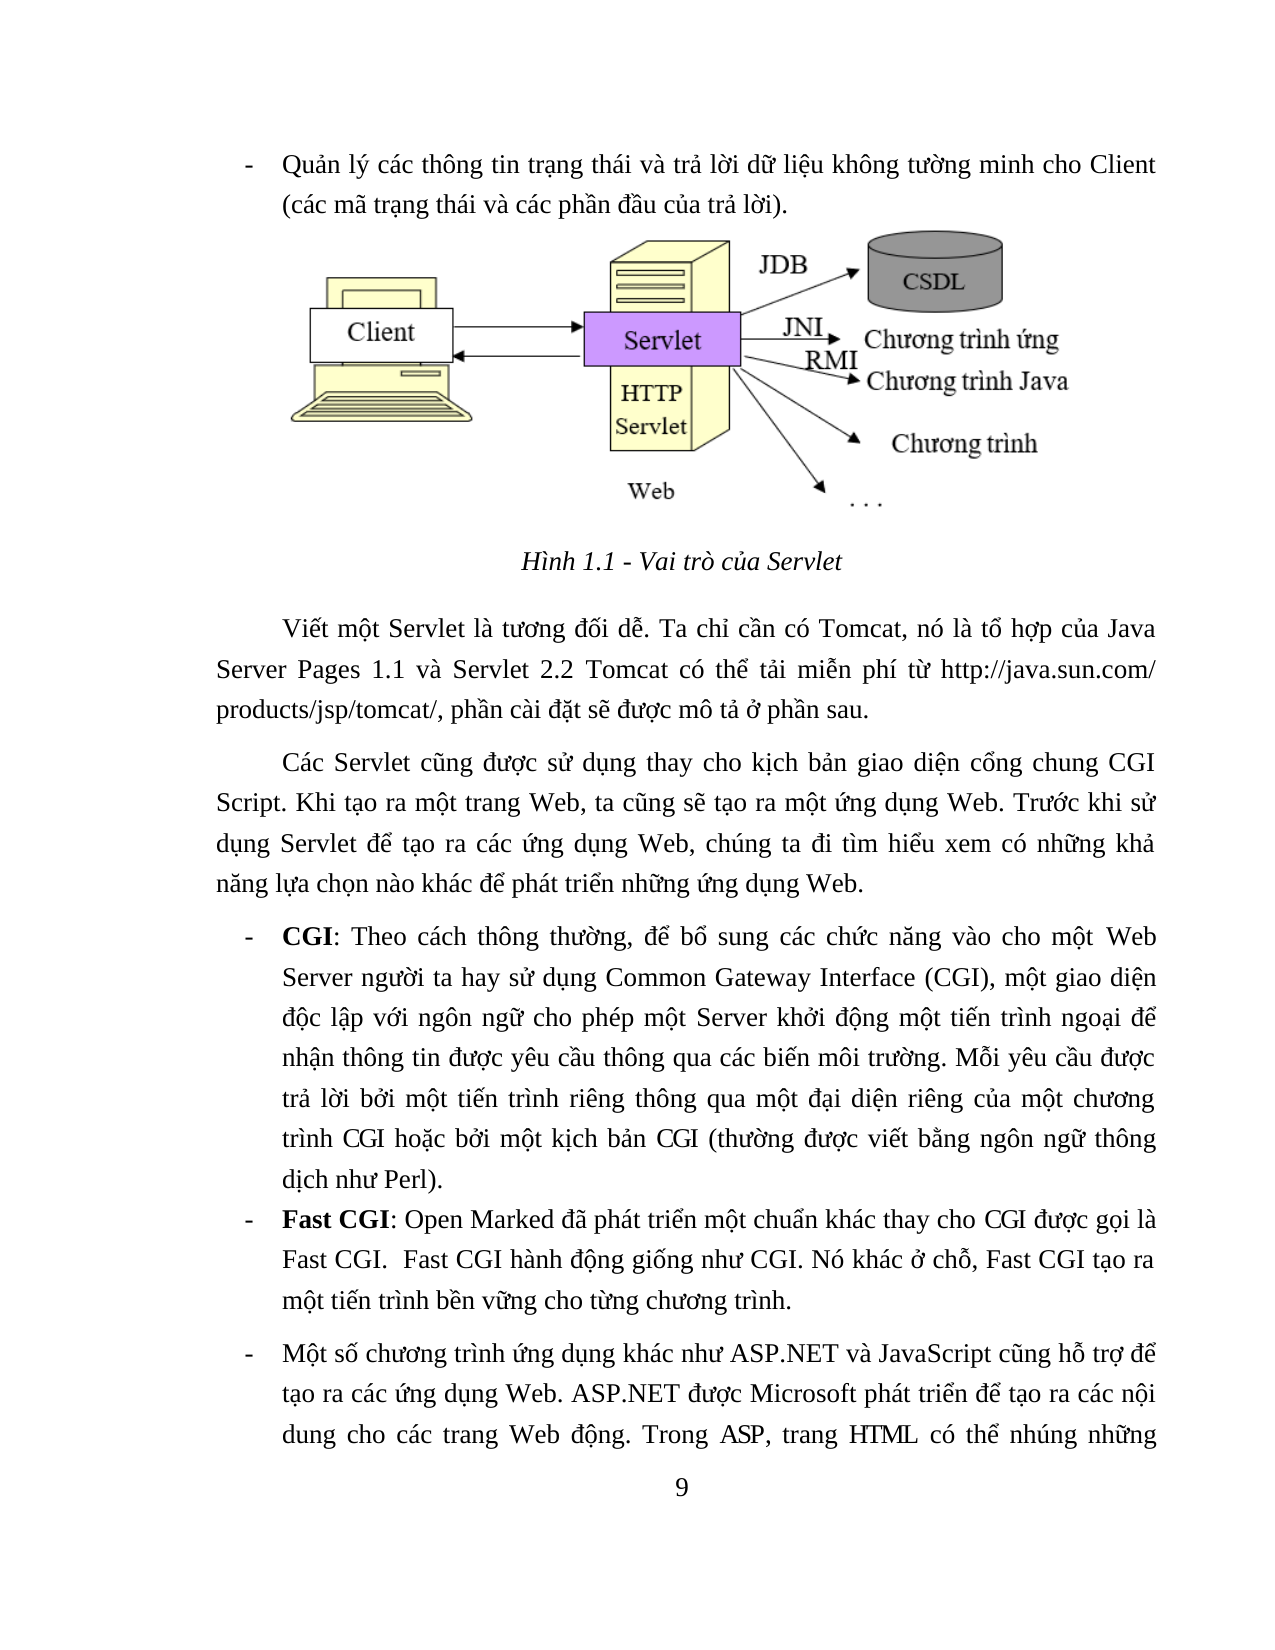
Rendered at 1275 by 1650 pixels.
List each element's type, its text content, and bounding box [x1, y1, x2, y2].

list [244, 1337, 1157, 1449]
list CGI: Theo cách thông thường, để bổ sung các chức năng vào cho một Web Server người ta hay sử dụng Common Gateway Interface (CGI), một giao diện độc lập với ngôn ngữ cho phép một Server khởi động một tiến trình ngoại để nhận thông tin được yêu cầu thông qua các biến môi trường. Mỗi yêu cầu được trả lời bởi một tiến trình riêng thông qua một đại diện riêng của một chương trình CGI hoặc bởi một kịch bản CGI (thường được viết bằng ngôn ngữ thông dịch như Perl). [244, 920, 1157, 1194]
list Viết một Servlet là tương đối dễ. Ta chỉ cần có Tomcat, nó là tổ hợp của Java Server Pages 1.1 và Servlet 2.2 Tomcat có thể tải miễn phí từ http://java.sun.com/ products/jsp/tomcat/, phần cài đặt sẽ được mô tả ở phần sau. [216, 612, 1157, 724]
text Hình 1.1 - Vai trò của Servlet [207, 545, 1157, 576]
list Các Servlet cũng được sử dụng thay cho kịch bản giao diện cổng chung CGI Script. Khi tạo ra một trang Web, ta cũng sẽ tạo ra một ứng dụng Web. Trước khi sử dụng Servlet để tạo ra các ứng dụng Web, chúng ta đi tìm hiểu xem có những khả năng lựa chọn nào khác để phát triển những ứng dụng Web. [216, 746, 1157, 898]
list Fast CGI: Open Marked đã phát triển một chuẩn khác thay cho CGI được gọi là Fast CGI. Fast CGI hành động giống như CGI. Nó khác ở chỗ, Fast CGI tạo ra một tiến trình bền vững cho từng chương trình. [244, 1203, 1157, 1315]
picture [271, 228, 1093, 509]
list Quản lý các thông tin trạng thái và trả lời dữ liệu không tường minh cho Client (các mã trạng thái và các phần đầu của trả lời). [244, 148, 1157, 219]
